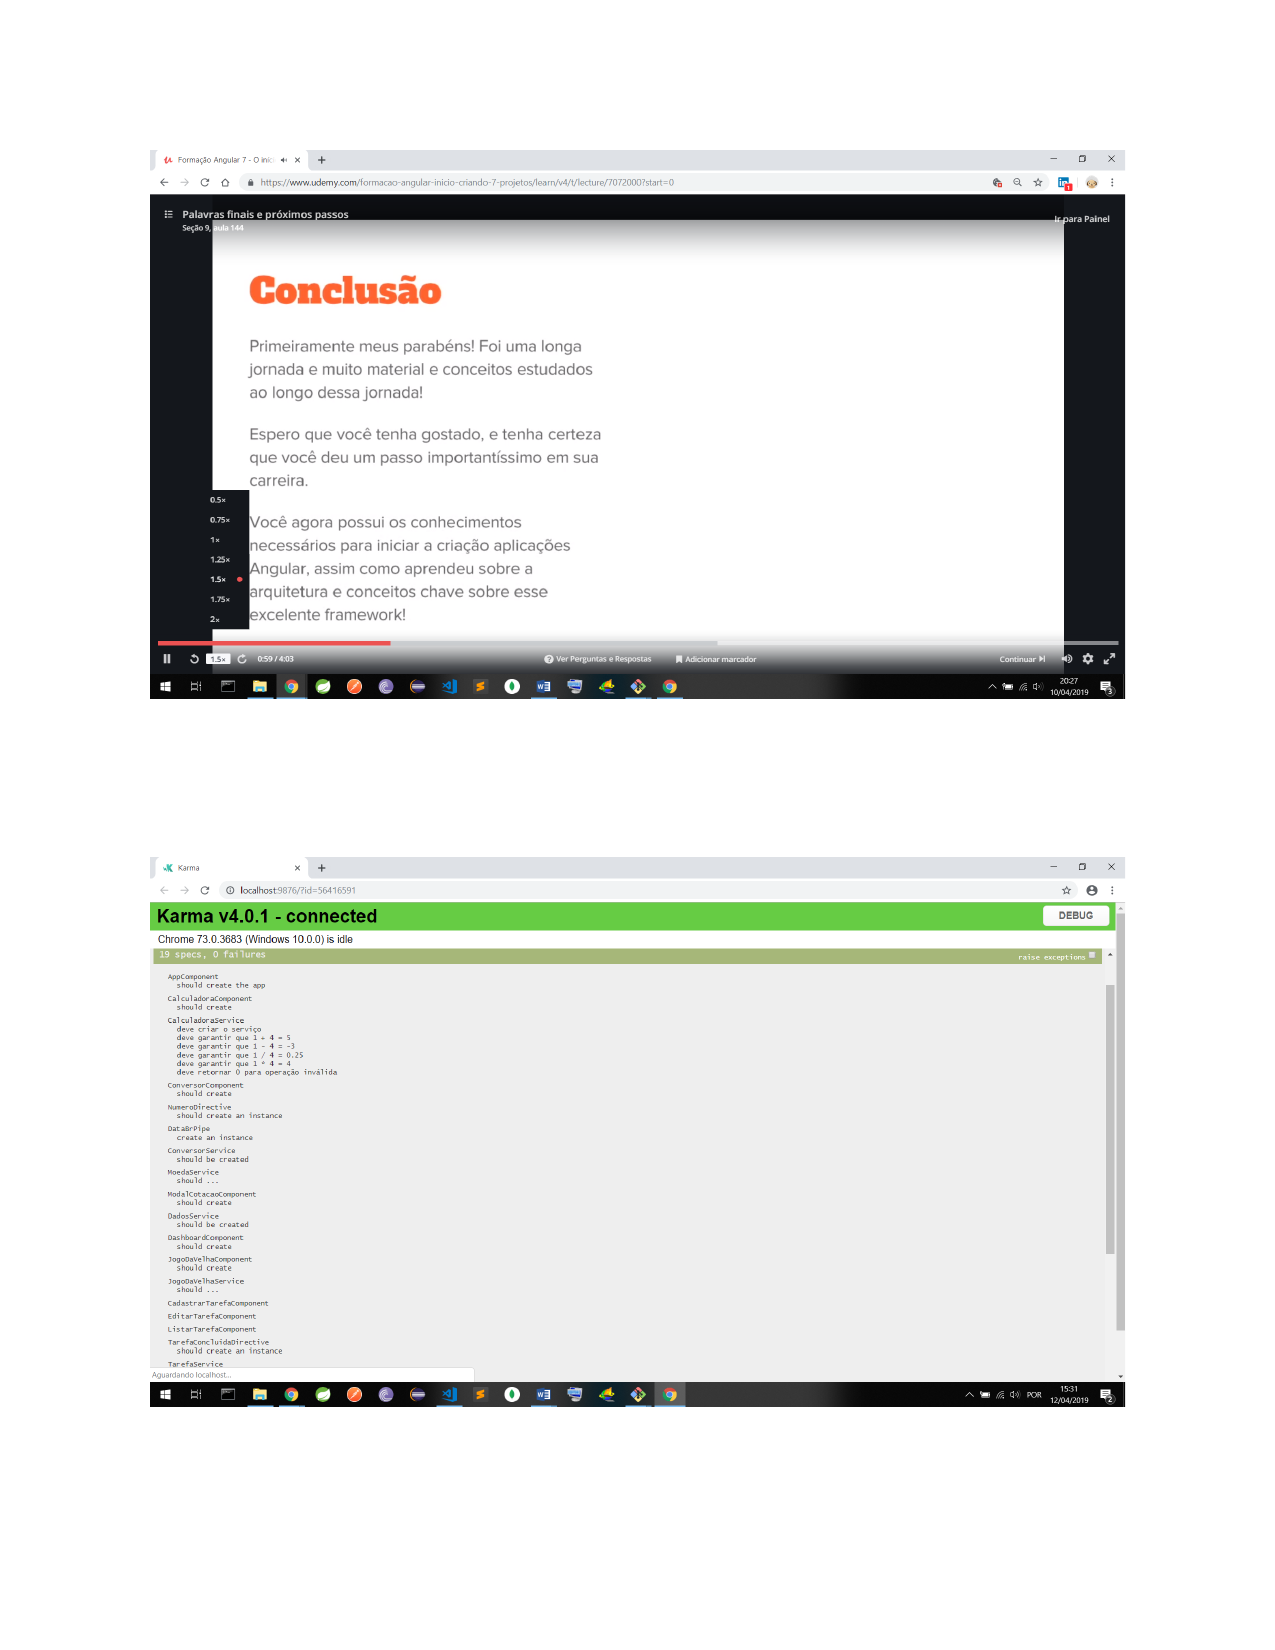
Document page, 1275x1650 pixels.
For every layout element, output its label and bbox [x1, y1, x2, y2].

picture [150, 857, 1125, 1407]
picture [150, 150, 1125, 699]
